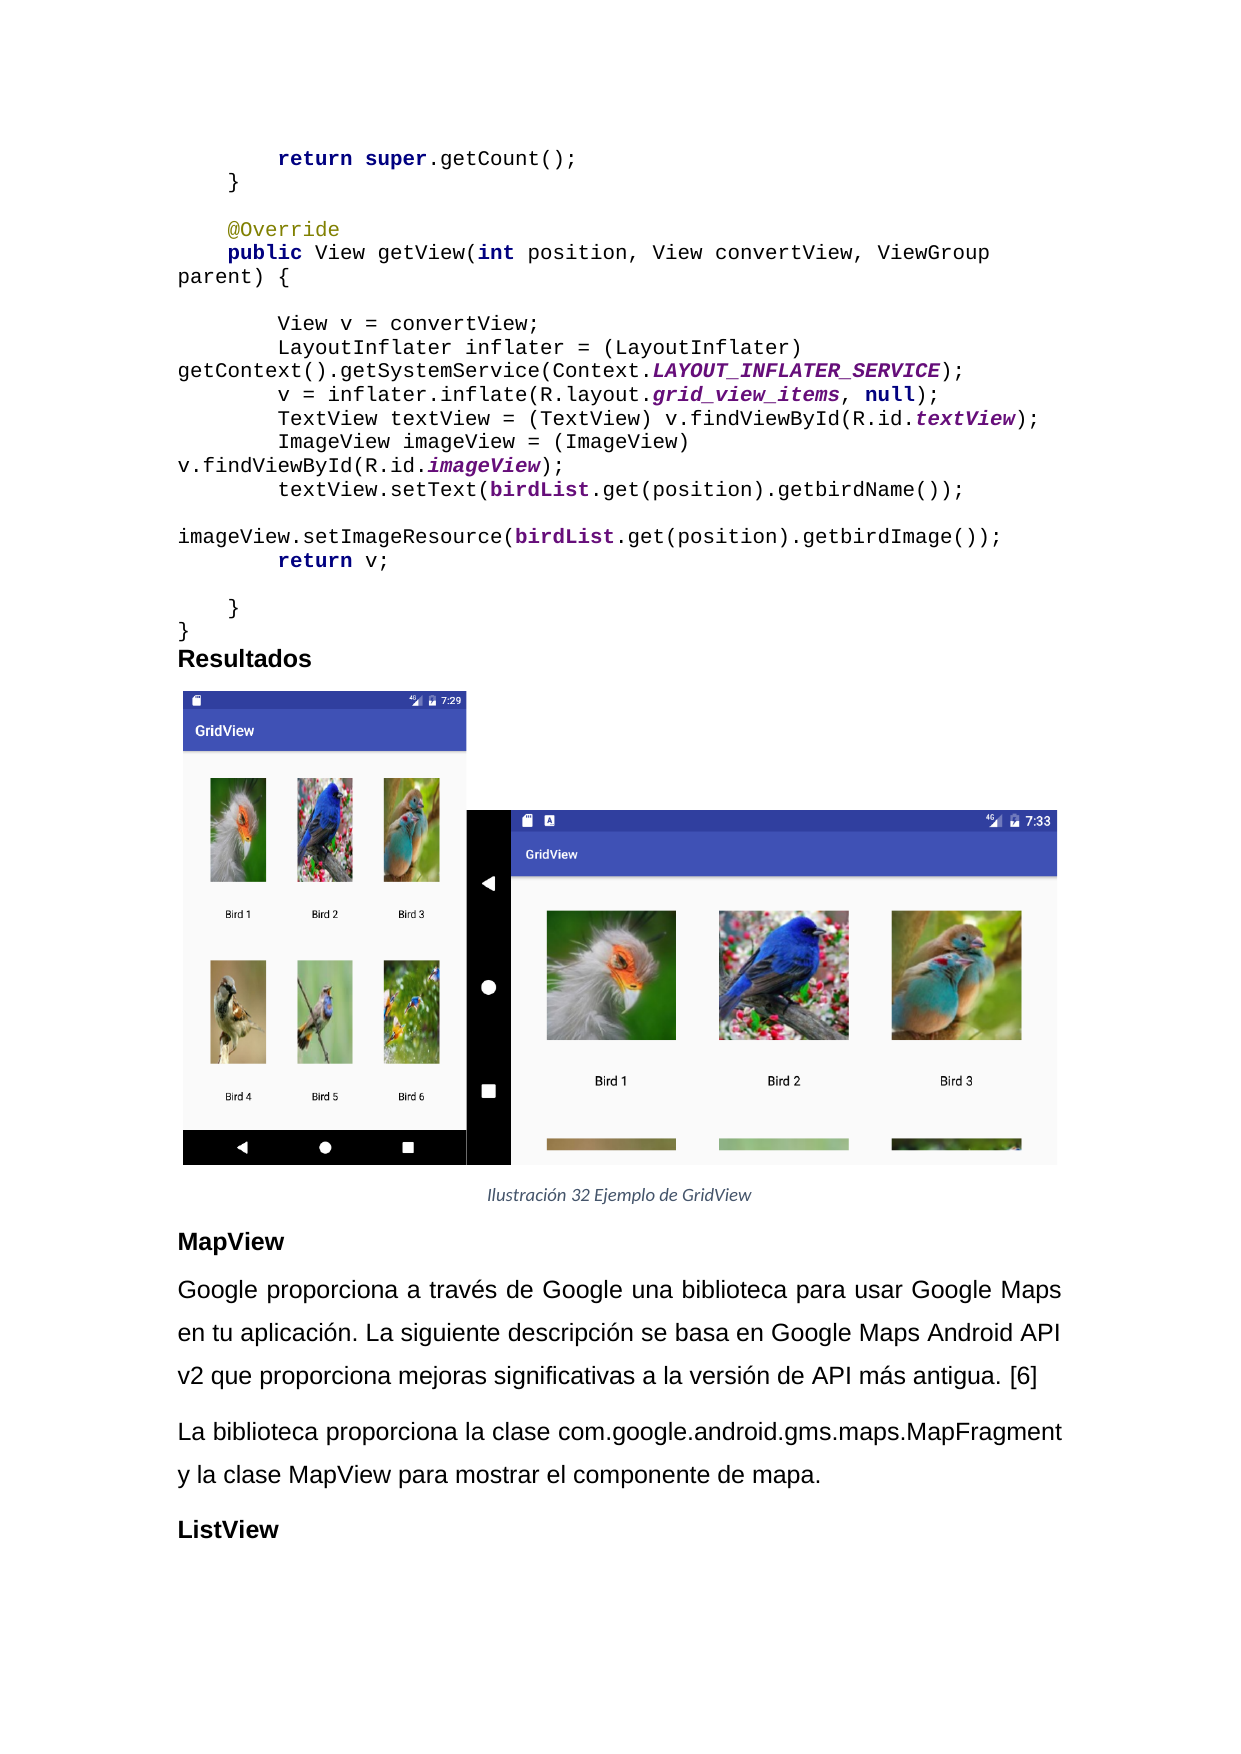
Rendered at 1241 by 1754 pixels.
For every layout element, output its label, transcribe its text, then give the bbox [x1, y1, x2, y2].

text Google proporciona a través de Google una biblioteca para usar Google Maps en tu aplicación. La siguiente descripción se basa en Google Maps Android API v2 que proporciona mejoras significativas a la versión de API más antigua. [177, 1274, 1063, 1389]
text Resultados [177, 644, 1063, 673]
picture [183, 691, 1058, 1165]
text ListView [177, 1515, 1063, 1544]
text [177, 148, 1063, 644]
text Ilustración 32 Ejemplo de GridView [177, 1183, 1063, 1206]
text La biblioteca proporciona la clase com.google.android.gms.maps.MapFragment y la clase MapView para mostrar el componente de mapa. [177, 1416, 1063, 1488]
text MapView [177, 1227, 1063, 1256]
